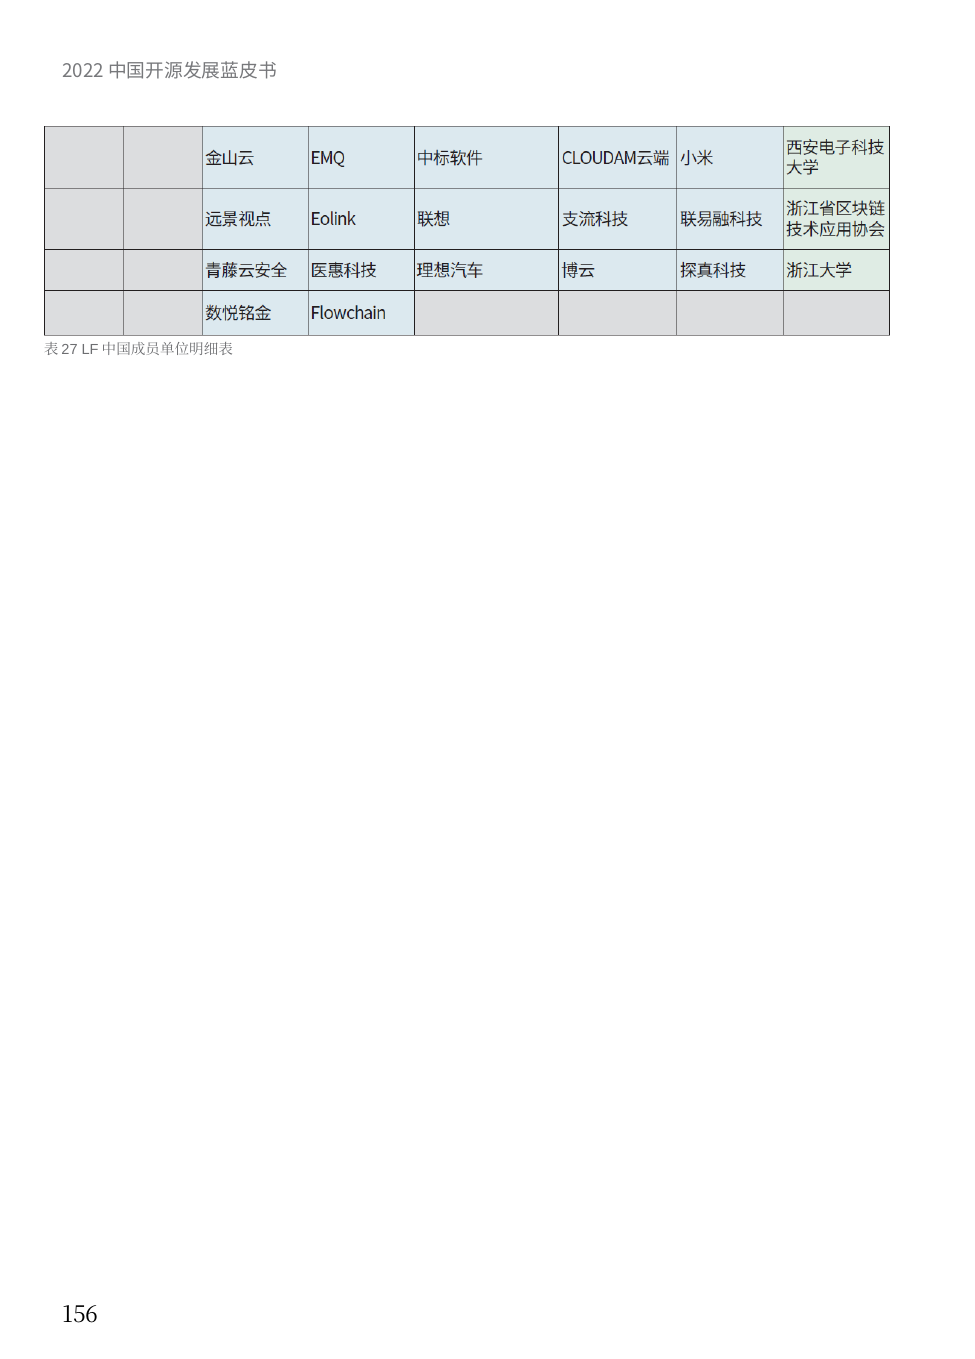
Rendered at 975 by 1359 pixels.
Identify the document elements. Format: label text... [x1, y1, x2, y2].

picture [43, 125, 893, 338]
